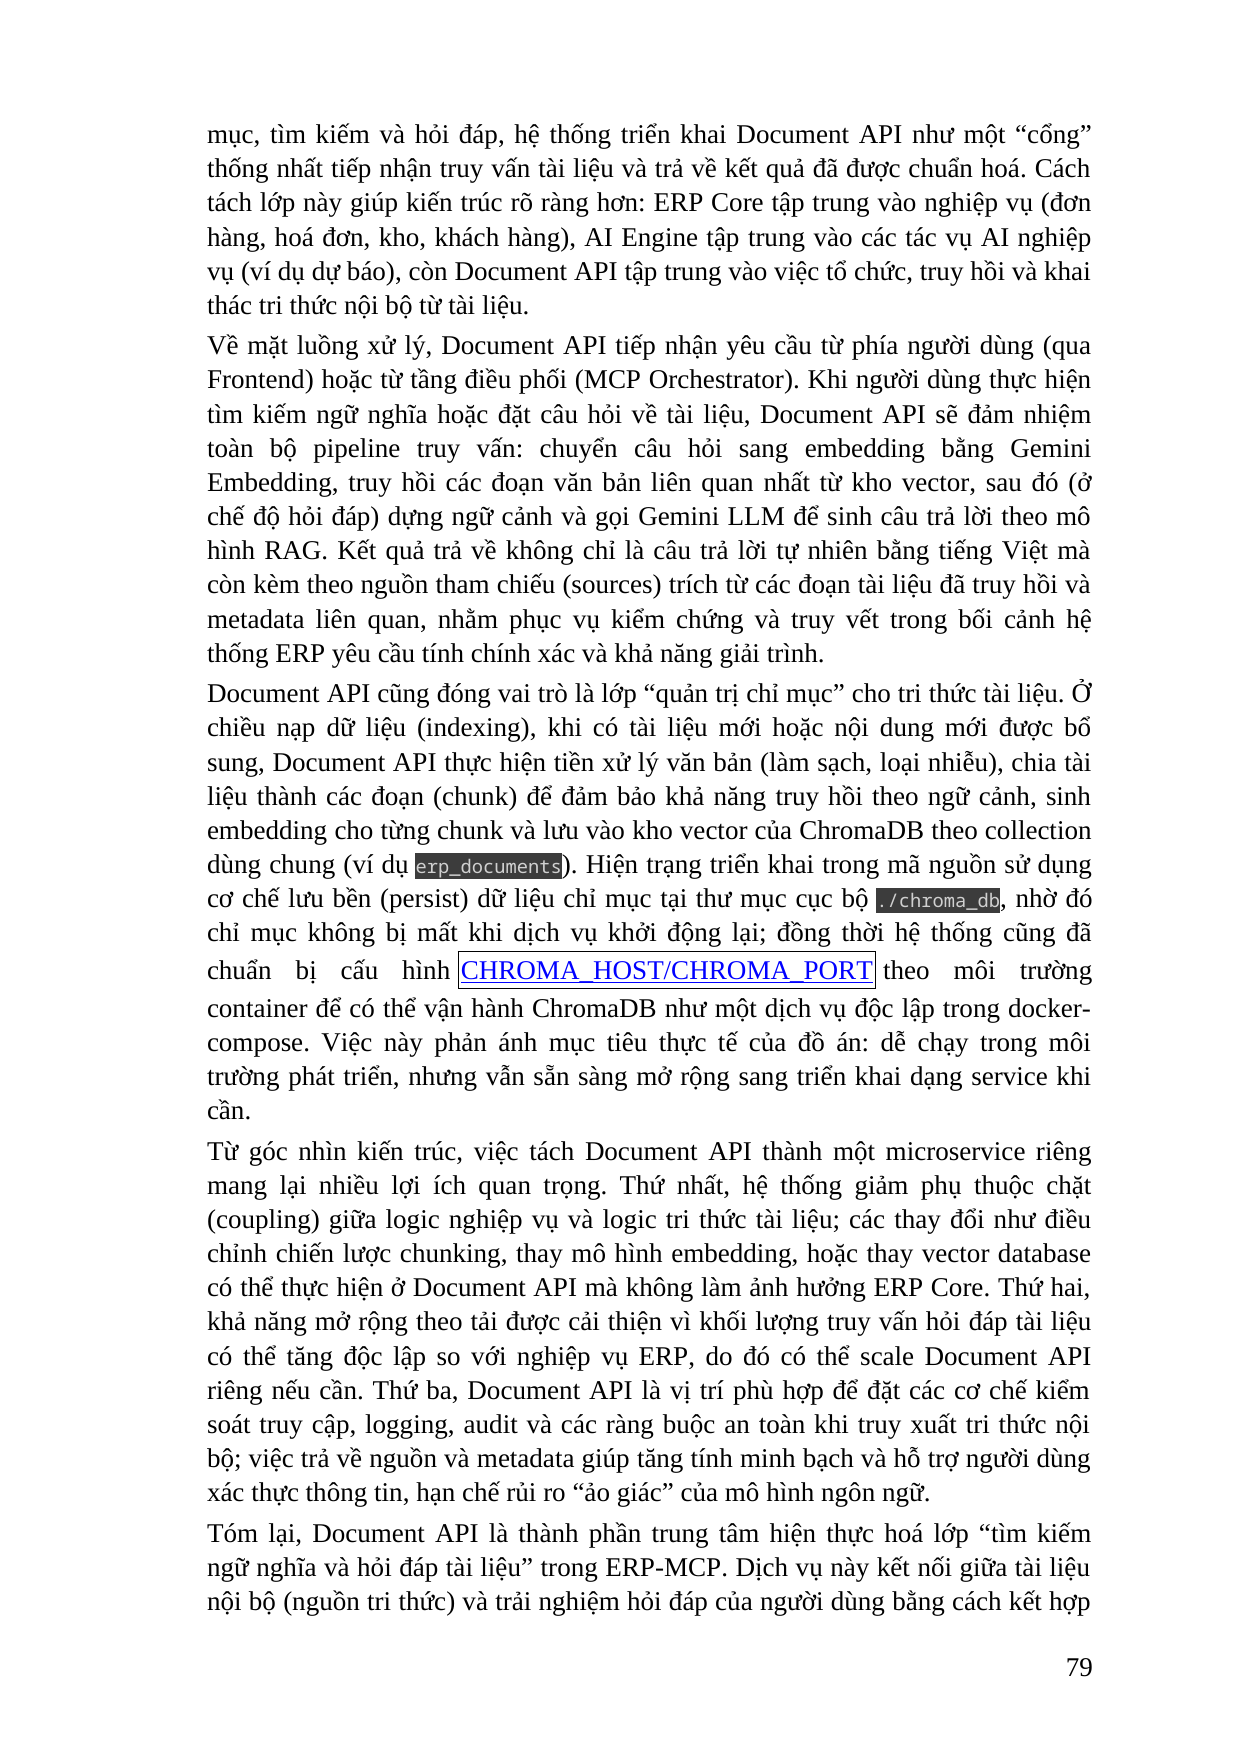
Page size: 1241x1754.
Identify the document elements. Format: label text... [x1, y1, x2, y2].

text Document API cũng đóng vai trò là lớp “quản trị chỉ mục” cho tri thức tài liệu. Ở chiều nạp dữ liệu (indexing), khi có tài liệu mới hoặc nội dung mới được bổ sung, Document API thực hiện tiền xử lý văn bản (làm sạch, loại nhiễu), chia tài liệu thành các đoạn (chunk) để đảm bảo khả năng truy hồi theo ngữ cảnh, sinh embedding cho từng chunk và lưu vào kho vector của ChromaDB theo collection dùng chung (ví dụ erp_documents). Hiện trạng triển khai trong mã nguồn sử dụng cơ chế lưu bền (persist) dữ liệu chỉ mục tại thư mục cục bộ ./chroma_db, nhờ đó chỉ mục không bị mất khi dịch vụ khởi động lại; đồng thời hệ thống cũng đã chuẩn bị cấu hình CHROMA_HOST/CHROMA_PORT theo môi trường container để có thể vận hành ChromaDB như một dịch vụ độc lập trong docker-compose. Việc này phản ánh mục tiêu thực tế của đồ án: dễ chạy trong môi trường phát triển, nhưng vẫn sẵn sàng mở rộng sang triển khai dạng service khi cần. [207, 677, 1092, 1125]
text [207, 118, 1092, 320]
text Về mặt luồng xử lý, Document API tiếp nhận yêu cầu từ phía người dùng (qua Frontend) hoặc từ tầng điều phối (MCP Orchestrator). Khi người dùng thực hiện tìm kiếm ngữ nghĩa hoặc đặt câu hỏi về tài liệu, Document API sẽ đảm nhiệm toàn bộ pipeline truy vấn: chuyển câu hỏi sang embedding bằng Gemini Embedding, truy hồi các đoạn văn bản liên quan nhất từ kho vector, sau đó (ở chế độ hỏi đáp) dựng ngữ cảnh và gọi Gemini LLM để sinh câu trả lời theo mô hình RAG. Kết quả trả về không chỉ là câu trả lời tự nhiên bằng tiếng Việt mà còn kèm theo nguồn tham chiếu (sources) trích từ các đoạn tài liệu đã truy hồi và metadata liên quan, nhằm phục vụ kiểm chứng và truy vết trong bối cảnh hệ thống ERP yêu cầu tính chính xác và khả năng giải trình. [207, 329, 1092, 668]
text Từ góc nhìn kiến trúc, việc tách Document API thành một microservice riêng mang lại nhiều lợi ích quan trọng. Thứ nhất, hệ thống giảm phụ thuộc chặt (coupling) giữa logic nghiệp vụ và logic tri thức tài liệu; các thay đổi như điều chỉnh chiến lược chunking, thay mô hình embedding, hoặc thay vector database có thể thực hiện ở Document API mà không làm ảnh hưởng ERP Core. Thứ hai, khả năng mở rộng theo tải được cải thiện vì khối lượng truy vấn hỏi đáp tài liệu có thể tăng độc lập so với nghiệp vụ ERP, do đó có thể scale Document API riêng nếu cần. Thứ ba, Document API là vị trí phù hợp để đặt các cơ chế kiểm soát truy cập, logging, audit và các ràng buộc an toàn khi truy xuất tri thức nội bộ; việc trả về nguồn và metadata giúp tăng tính minh bạch và hỗ trợ người dùng xác thực thông tin, hạn chế rủi ro “ảo giác” của mô hình ngôn ngữ. [207, 1134, 1092, 1507]
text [207, 1517, 1092, 1616]
